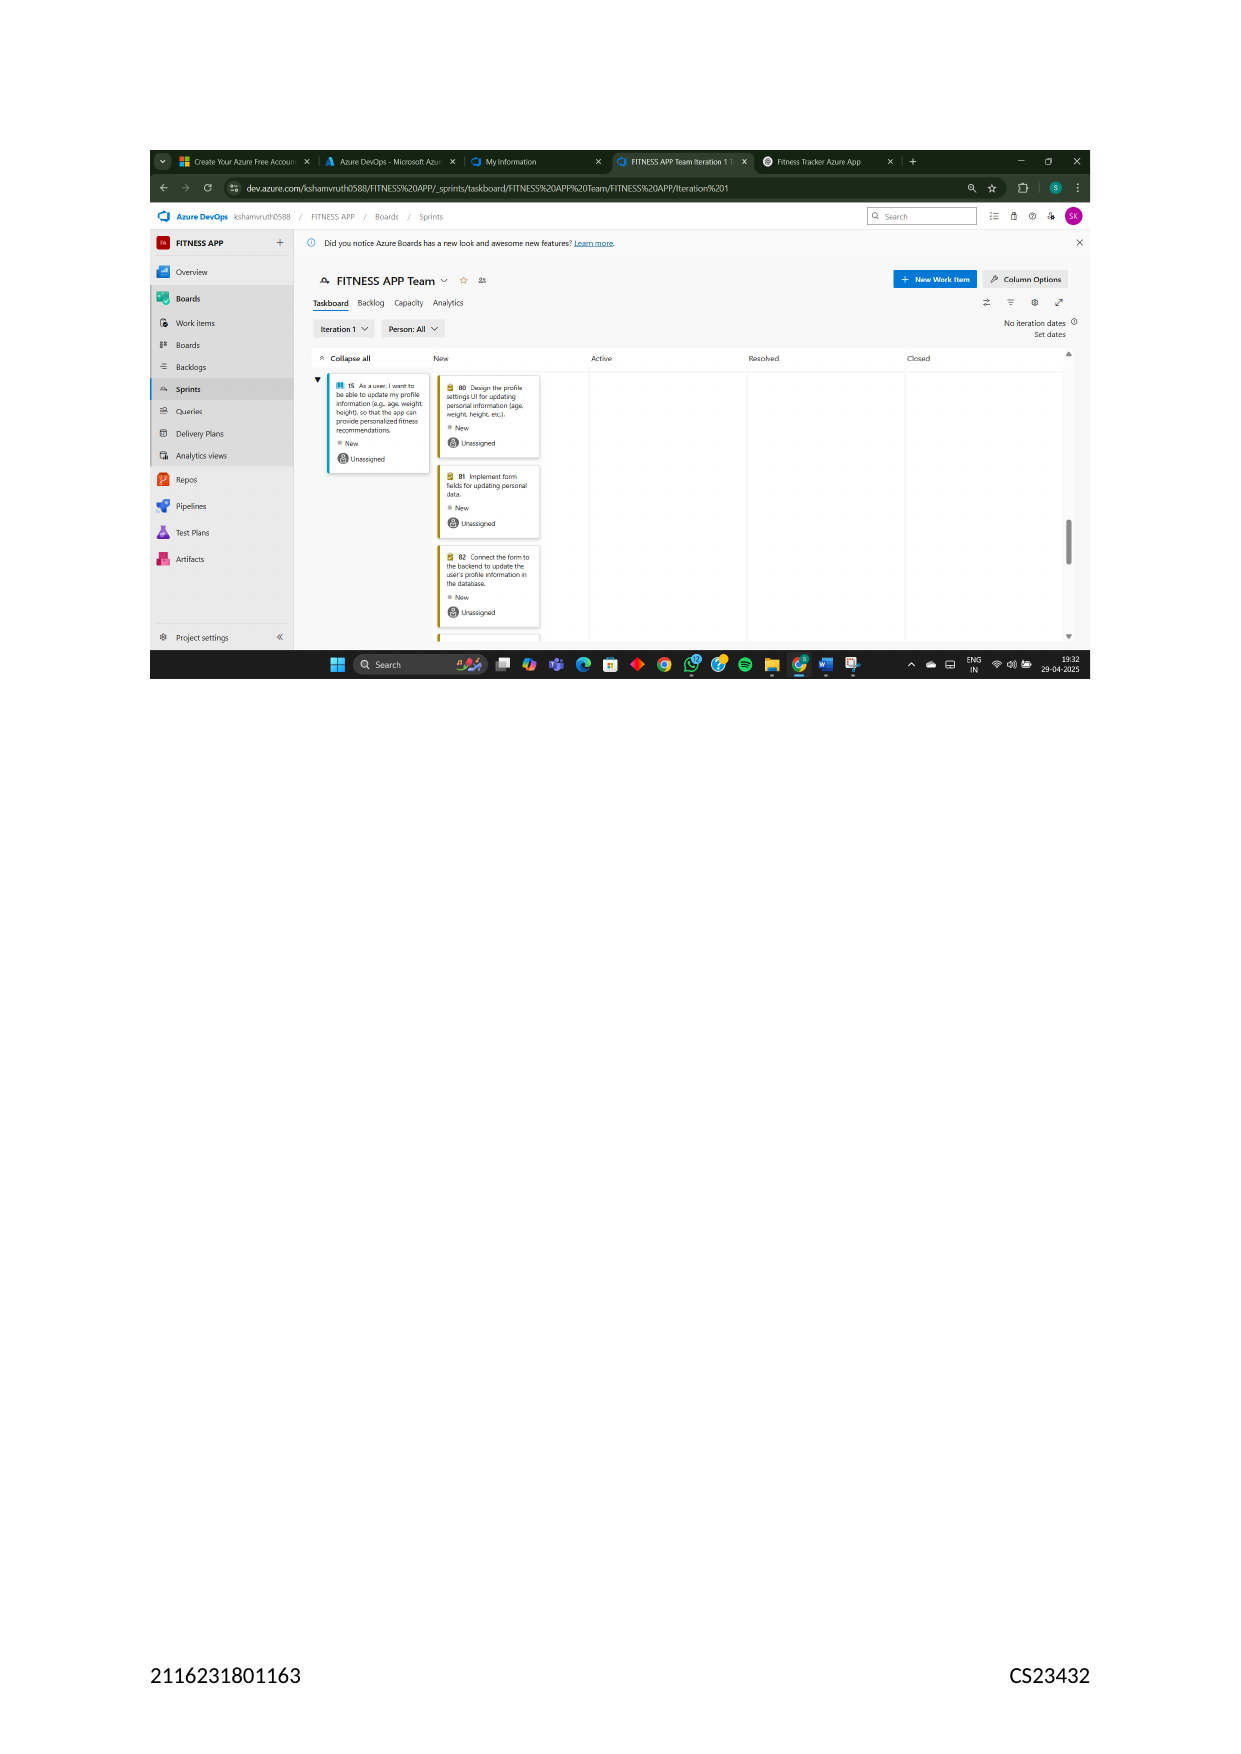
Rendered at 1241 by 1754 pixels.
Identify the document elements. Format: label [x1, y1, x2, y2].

picture [150, 150, 1091, 679]
